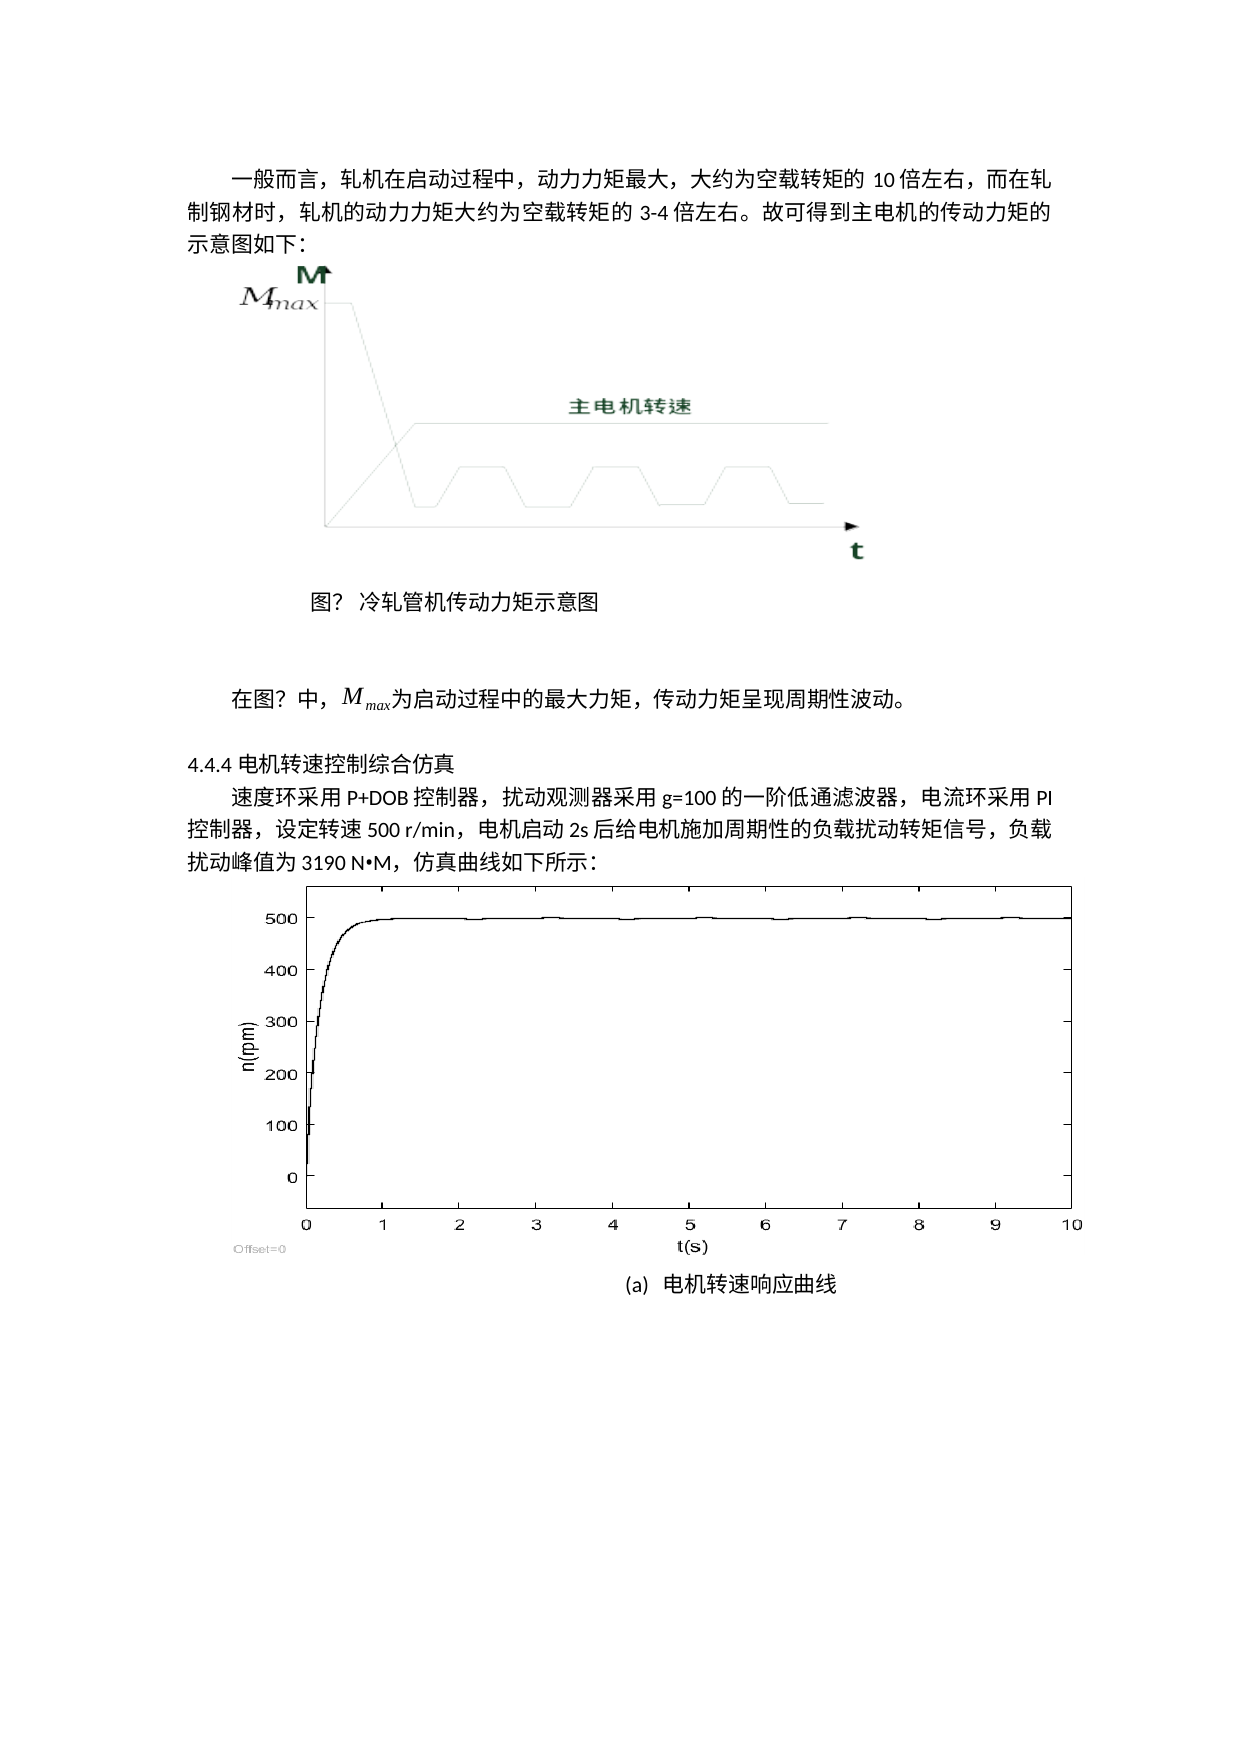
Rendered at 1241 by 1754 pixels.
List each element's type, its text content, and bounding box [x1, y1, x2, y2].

text 在图？中，为启动过程中的最大力矩，传动力矩呈现周期性波动。 [187, 682, 1053, 714]
text 4.4.4 电机转速控制综合仿真 [187, 747, 1053, 779]
text 图？ 冷轧管机传动力矩示意图 [187, 584, 1053, 617]
text 速度环采用P+DOB控制器，扰动观测器采用g=100的一阶低通滤波器，电流环采用PI控制器，设定转速500 r/min，电机启动2s后给电机施加周期性的负载扰动转矩信号，负载扰动峰值为3190 N•M，仿真曲线如下所示： [187, 779, 1053, 877]
text 一般而言，轧机在启动过程中，动力力矩最大，大约为空载转矩的10倍左右，而在轧制钢材时，轧机的动力力矩大约为空载转矩的3-4倍左右。故可得到主电机的传动力矩的示意图如下： [187, 162, 1053, 259]
list 电机转速响应曲线 [625, 1267, 1053, 1299]
